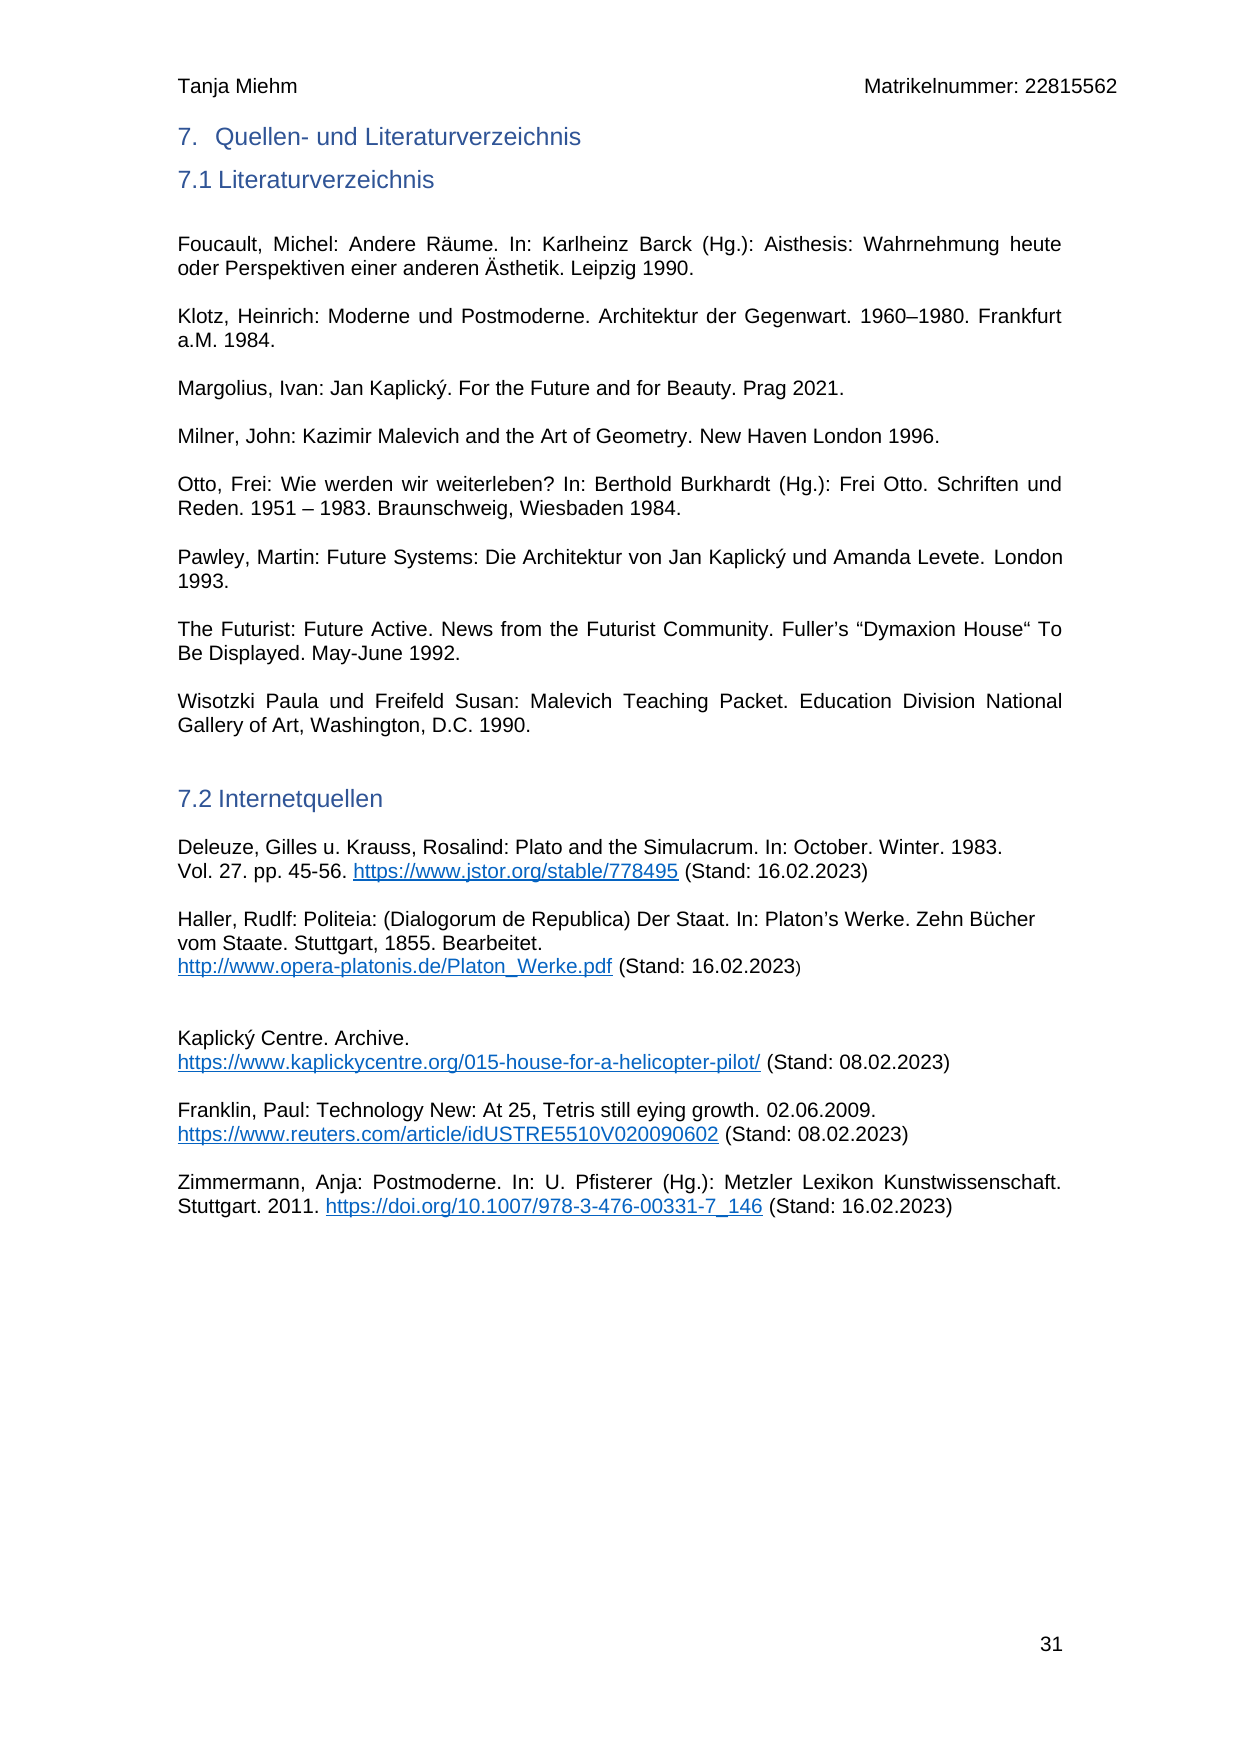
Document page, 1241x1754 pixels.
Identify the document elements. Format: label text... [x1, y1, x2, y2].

text Kaplický Centre. Archive. [177, 1026, 1063, 1050]
text Zimmermann, Anja: Postmoderne. In: U. Pfisterer (Hg.): Metzler Lexikon Kunstwissenschaft. Stuttgart. 2011. https://doi.org/10.1007/978-3-476-00331-7_146 (Stand: 16.02.2023) [177, 1170, 1063, 1218]
text Milner, John: Kazimir Malevich and the Art of Geometry. New Haven London 1996. [177, 424, 1063, 448]
text The Futurist: Future Active. News from the Futurist Community. Fuller’s “Dymaxion House“ To Be Displayed. May-June 1992. [177, 617, 1063, 664]
text Klotz, Heinrich: Moderne und Postmoderne. Architektur der Gegenwart. 1960–1980. Frankfurt a.M. 1984. [177, 304, 1063, 352]
text http://www.opera-platonis.de/Platon_Werke.pdf (Stand: 16.02.2023) [177, 954, 1063, 978]
text https://www.kaplickycentre.org/015-house-for-a-helicopter-pilot/ (Stand: 08.02.2023) [177, 1050, 1063, 1074]
text Otto, Frei: Wie werden wir weiterleben? In: Berthold Burkhardt (Hg.): Frei Otto. Schriften und Reden. 1951 – 1983. Braunschweig, Wiesbaden 1984. [177, 472, 1063, 519]
text Vol. 27. pp. 45-56. https://www.jstor.org/stable/778495 (Stand: 16.02.2023) [177, 858, 1063, 882]
text https://www.reuters.com/article/idUSTRE5510V020090602 (Stand: 08.02.2023) [177, 1122, 1063, 1146]
text Franklin, Paul: Technology New: At 25, Tetris still eying growth. 02.06.2009. [177, 1098, 1063, 1122]
text Haller, Rudlf: Politeia: (Dialogorum de Republica) Der Staat. In: Platon’s Werke. Zehn Bücher vom Staate. Stuttgart, 1855. Bearbeitet. [177, 906, 1063, 954]
text Deleuze, Gilles u. Krauss, Rosalind: Plato and the Simulacrum. In: October. Winter. 1983. [177, 834, 1063, 858]
text Margolius, Ivan: Jan Kaplický. For the Future and for Beauty. Prag 2021. [177, 376, 1063, 400]
text Pawley, Martin: Future Systems: Die Architektur von Jan Kaplický und Amanda Levete. London 1993. [177, 545, 1063, 593]
text Foucault, Michel: Andere Räume. In: Karlheinz Barck (Hg.): Aisthesis: Wahrnehmung heute oder Perspektiven einer anderen Ästhetik. Leipzig 1990. [177, 232, 1063, 280]
subtitle Literaturverzeichnis [177, 165, 1063, 194]
subtitle Quellen- und Literaturverzeichnis [177, 122, 1063, 151]
text Wisotzki Paula und Freifeld Susan: Malevich Teaching Packet. Education Division National Gallery of Art, Washington, D.C. 1990. [177, 688, 1063, 736]
subtitle Internetquellen [177, 784, 1063, 813]
